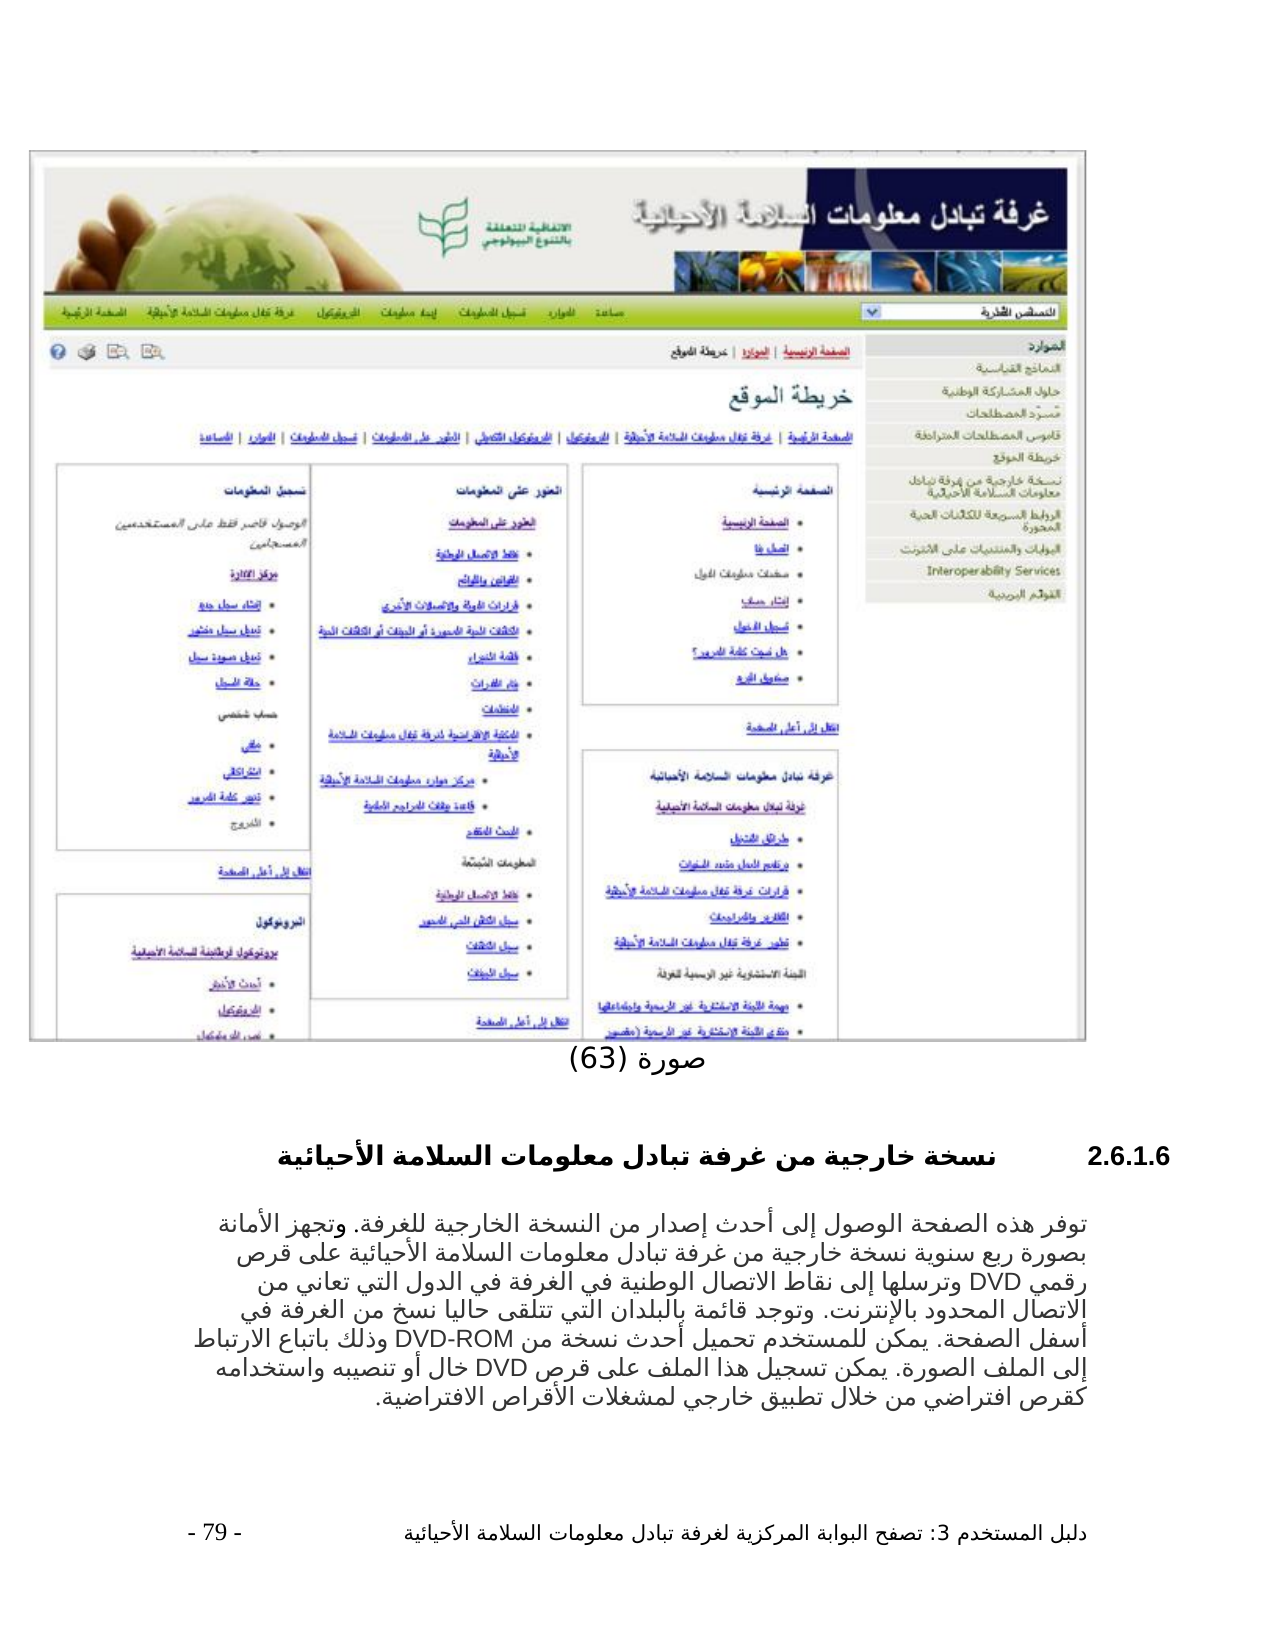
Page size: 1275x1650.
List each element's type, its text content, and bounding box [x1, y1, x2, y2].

text صورة (63) [187, 1042, 1087, 1076]
text توفر هذه الصفحة الوصول إلى أحدث إصدار من النسخة الخارجية للغرفة. وتجهز الأمانة بصورة ربع سنوية نسخة خارجية من غرفة تبادل معلومات السلامة الأحيائية على قرص رقمي DVD وترسلها إلى نقاط الاتصال الوطنية في الغرفة في الدول التي تعاني من الاتصال المحدود بالإنترنت. وتوجد قائمة بالبلدان التي تتلقى حاليا نسخ من الغرفة في أسفل الصفحة. يمكن للمستخدم تحميل أحدث نسخة من DVD-ROM وذلك باتباع الارتباط إلى الملف الصورة. يمكن تسجيل هذا الملف على قرص DVD خال أو تنصيبه واستخدامه كقرص افتراضي من خلال تطبيق خارجي لمشغلات الأقراص الافتراضية. [187, 1209, 1087, 1411]
subtitle نسخة خارجية من غرفة تبادل معلومات السلامة الأحيائية [187, 1140, 1087, 1171]
picture [28, 150, 1088, 1042]
